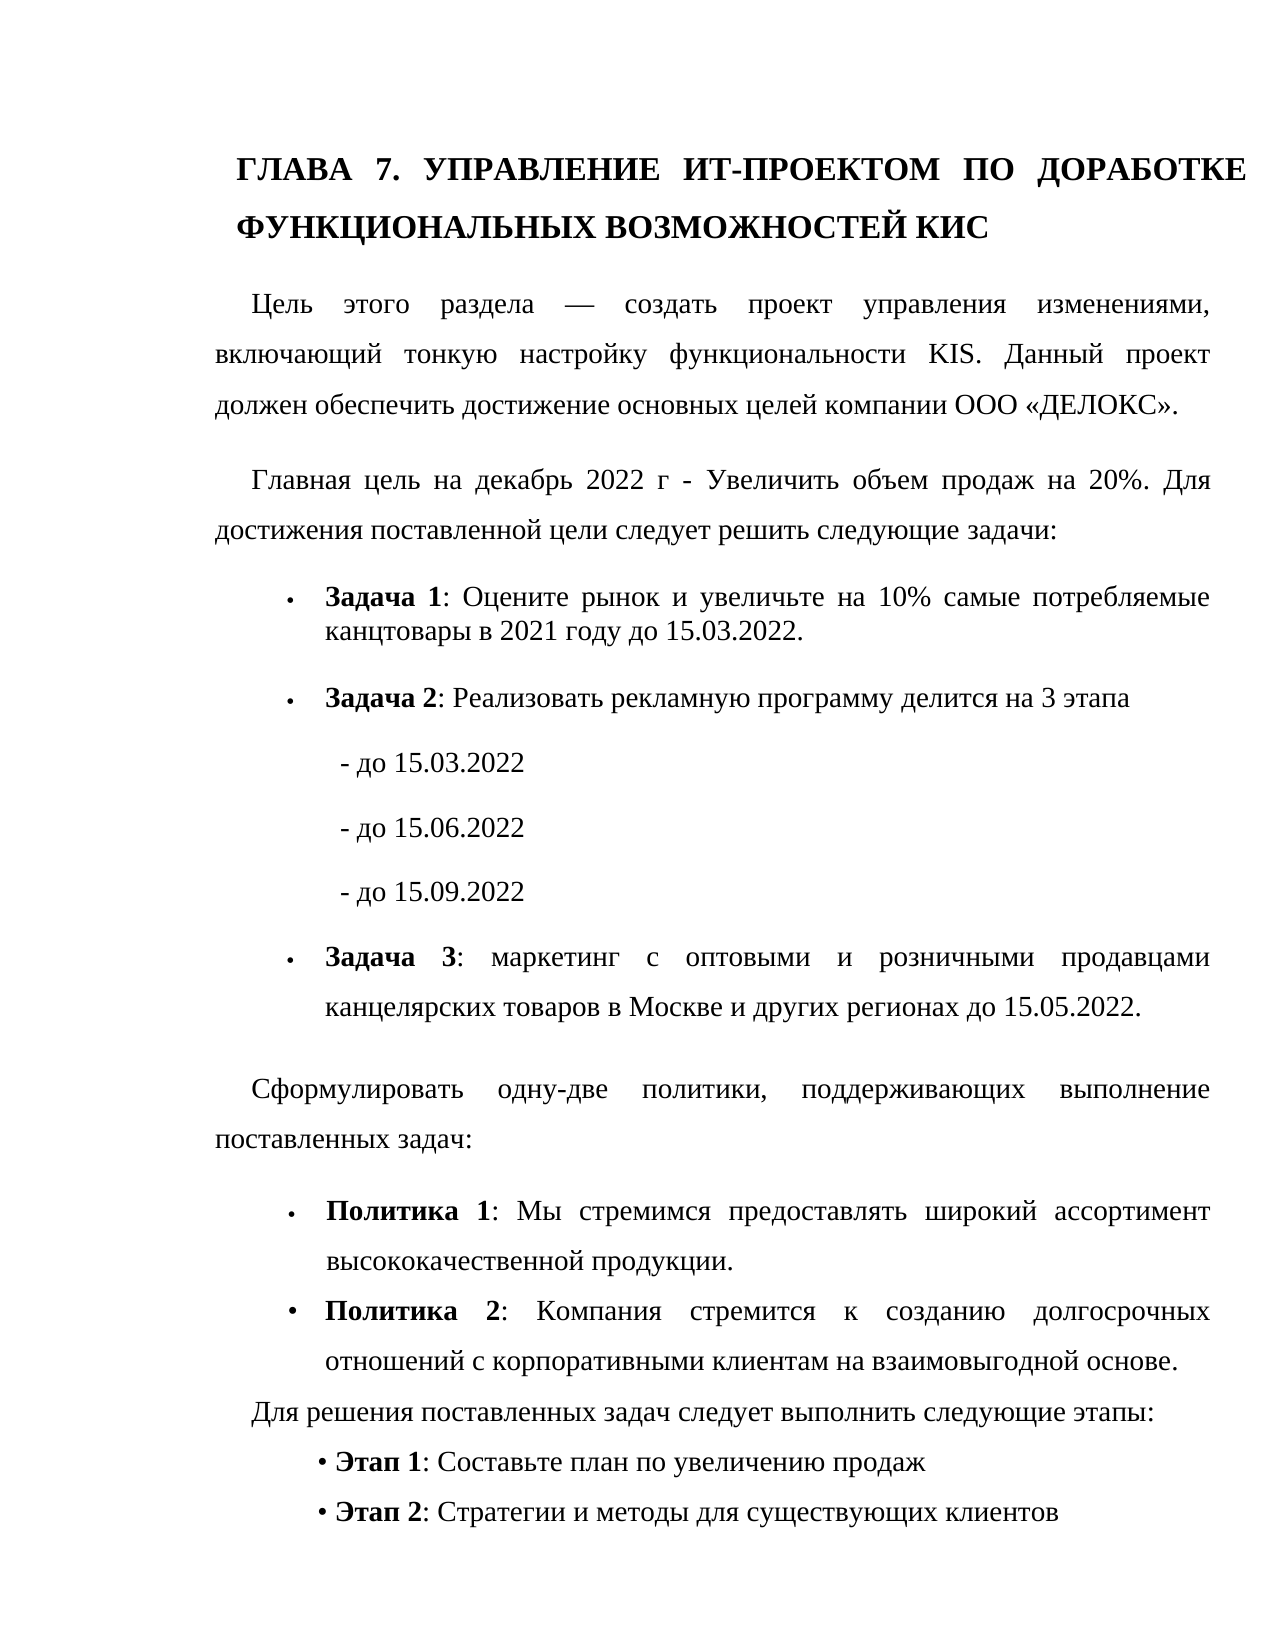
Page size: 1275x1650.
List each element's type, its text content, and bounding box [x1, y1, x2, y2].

list Главная цель на декабрь 2022 г - Увеличить объем продаж на 20%. Для достижения поставленной цели следует решить следующие задачи: [215, 462, 1211, 546]
list • Этап 1: Составьте план по увеличению продаж [281, 1444, 1211, 1478]
list Задача 3: маркетинг с оптовыми и розничными продавцами канцелярских товаров в Москве и других регионах до 15.05.2022. [287, 939, 1211, 1023]
list - до 15.03.2022 [215, 745, 1211, 778]
list - до 15.09.2022 [215, 874, 1211, 908]
list Задача 1: Оцените рынок и увеличьте на 10% самые потребляемые канцтовары в 2021 году до 15.03.2022. [287, 579, 1211, 647]
list Задача 2: Реализовать рекламную программу делится на 3 этапа [287, 680, 1211, 714]
list ГЛАВА 7. УПРАВЛЕНИЕ ИТ-ПРОЕКТОМ ПО ДОРАБОТКЕ ФУНКЦИОНАЛЬНЫХ ВОЗМОЖНОСТЕЙ КИС [236, 149, 1248, 246]
list Сформулировать одну-две политики, поддерживающих выполнение поставленных задач: [215, 1071, 1211, 1155]
list Политика 2: Компания стремится к созданию долгосрочных отношений с корпоративными клиентам на взаимовыгодной основе. [287, 1293, 1211, 1377]
list Цель этого раздела — создать проект управления изменениями, включающий тонкую настройку функциональности KIS. Данный проект должен обеспечить достижение основных целей компании ООО «ДЕЛОКС». [215, 286, 1211, 420]
list - до 15.06.2022 [215, 810, 1211, 843]
list Политика 1: Мы стремимся предоставлять широкий ассортимент высококачественной продукции. [288, 1193, 1211, 1276]
list Для решения поставленных задач следует выполнить следующие этапы: [215, 1394, 1211, 1427]
list • Этап 2: Стратегии и методы для существующих клиентов [281, 1494, 1248, 1528]
